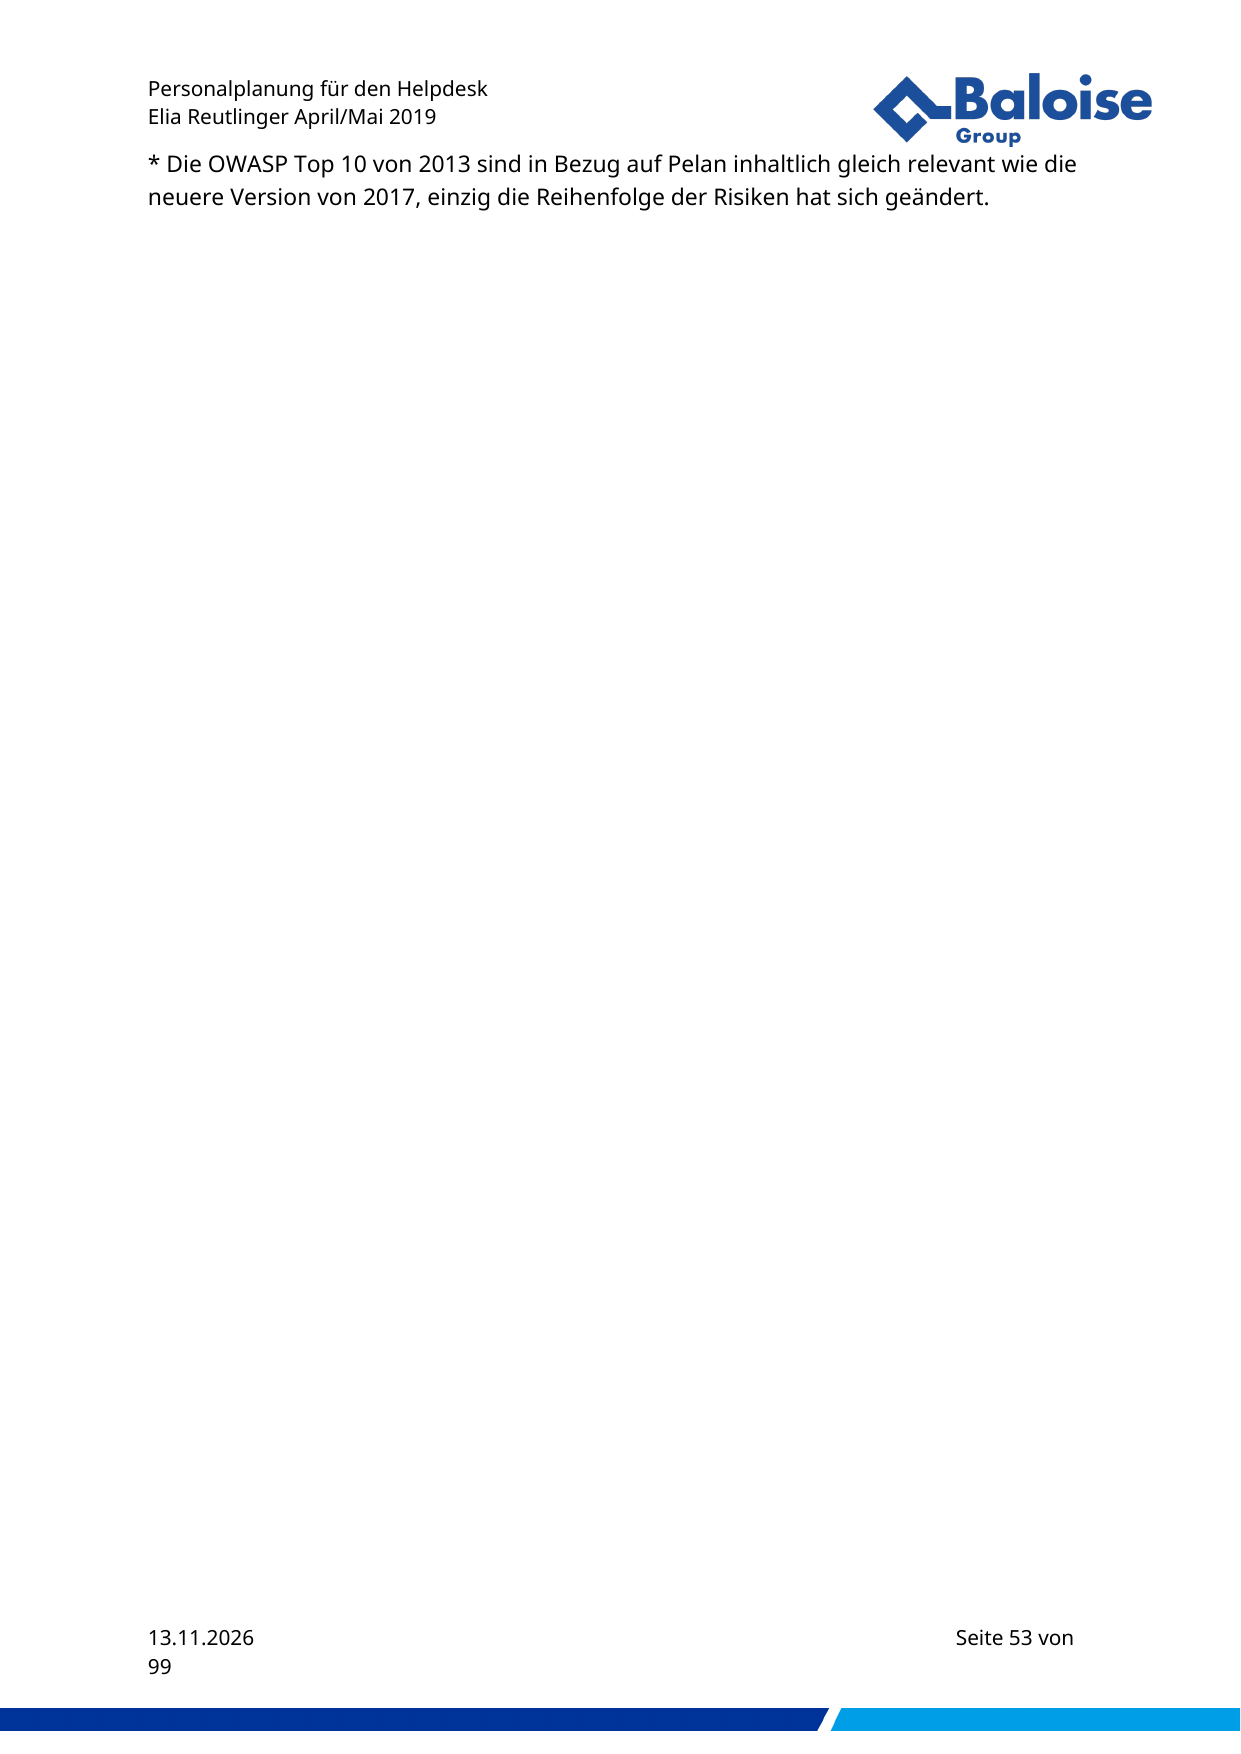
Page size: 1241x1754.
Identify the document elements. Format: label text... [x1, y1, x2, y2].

picture [0, 1708, 1241, 1733]
picture [873, 73, 1152, 147]
text * Die OWASP Top 10 von 2013 sind in Bezug auf Pelan inhaltlich gleich relevant wie die neuere Version von 2017, einzig die Reihenfolge der Risiken hat sich geändert. [148, 148, 1093, 213]
